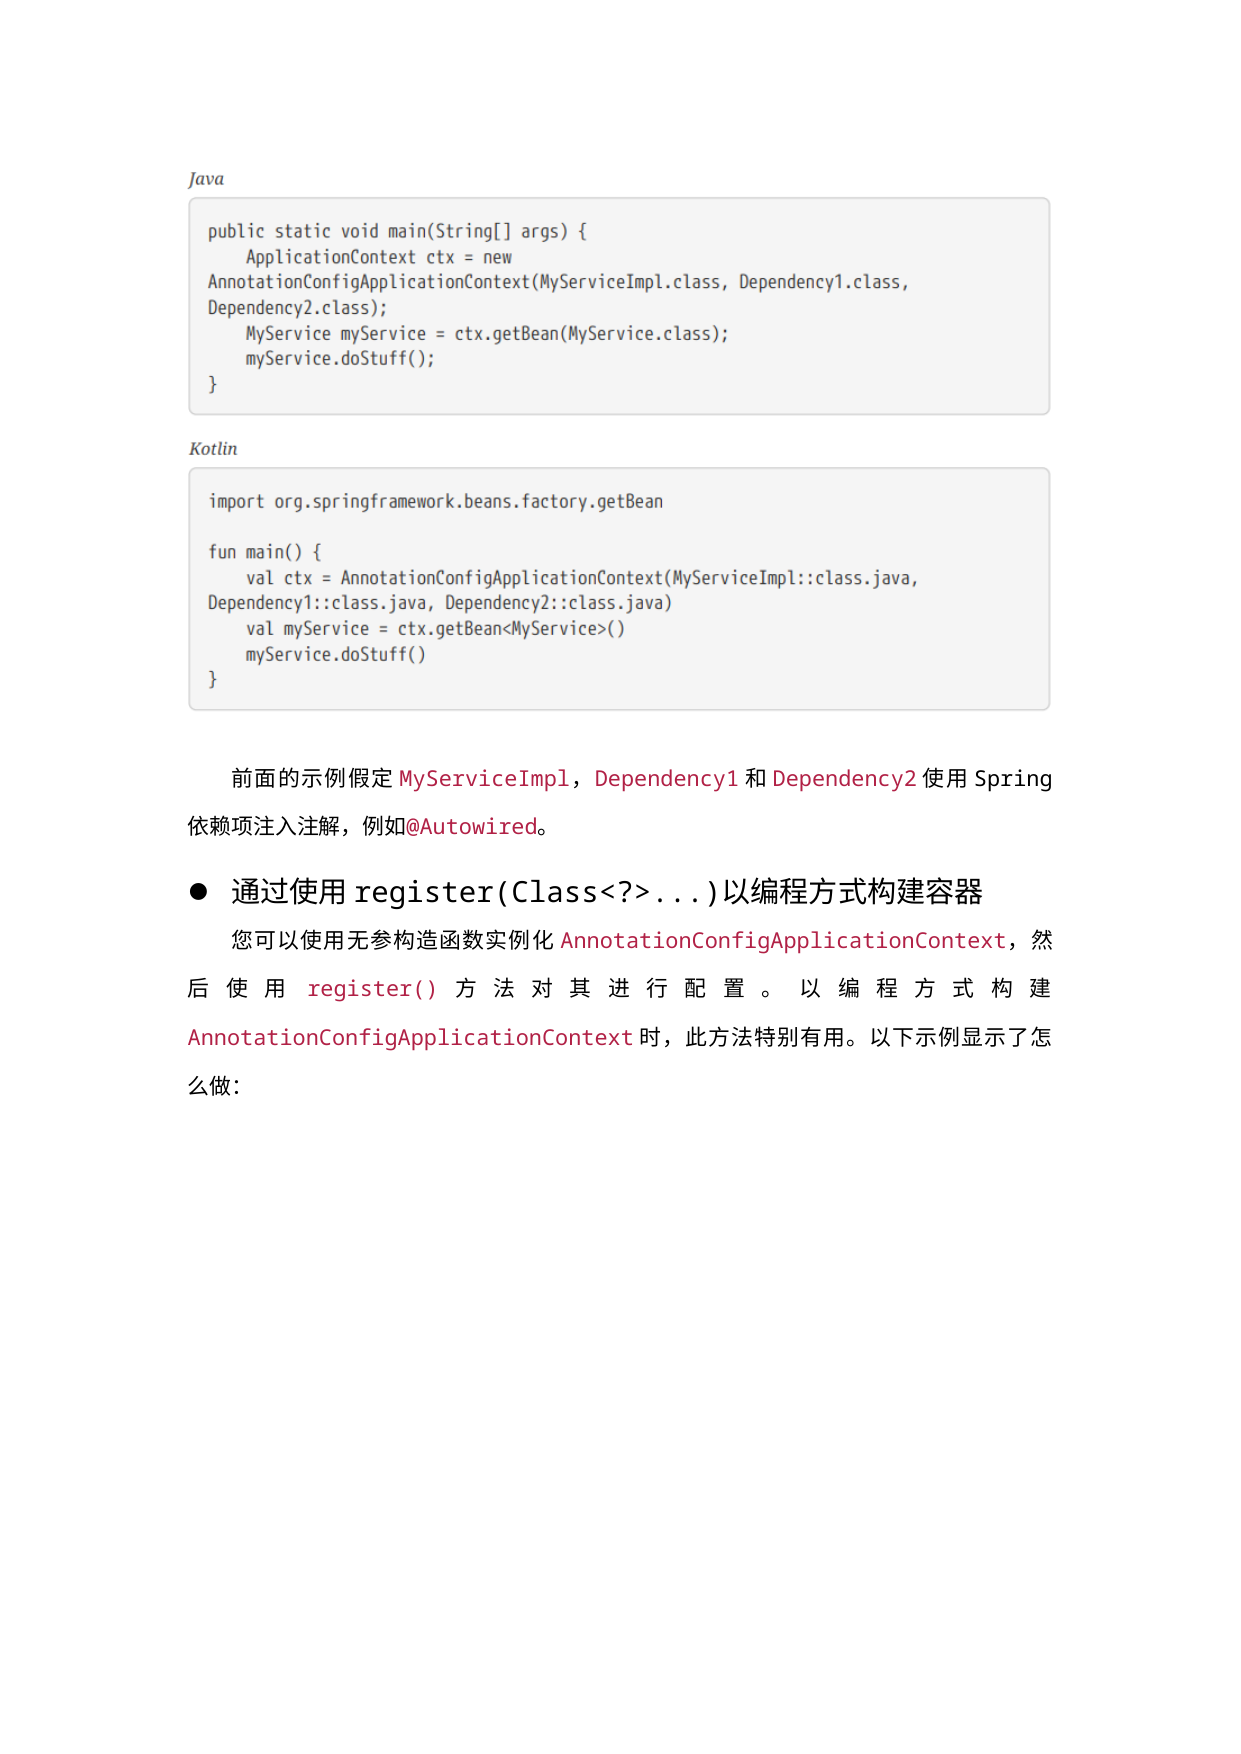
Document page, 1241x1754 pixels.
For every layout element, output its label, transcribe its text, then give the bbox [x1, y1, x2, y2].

list 通过使用register(Class<?>...)以编程方式构建容器 [187, 857, 1053, 922]
text 您可以使用无参构造函数实例化AnnotationConfigApplicationContext，然后使用register()方法对其进行配置。以编程方式构建AnnotationConfigApplicationContext时，此方法特别有用。以下示例显示了怎么做： [187, 922, 1053, 1101]
picture [187, 162, 1053, 716]
text 前面的示例假定MyServiceImpl，Dependency1和Dependency2使用Spring依赖项注入注解，例如@Autowired。 [187, 760, 1053, 842]
